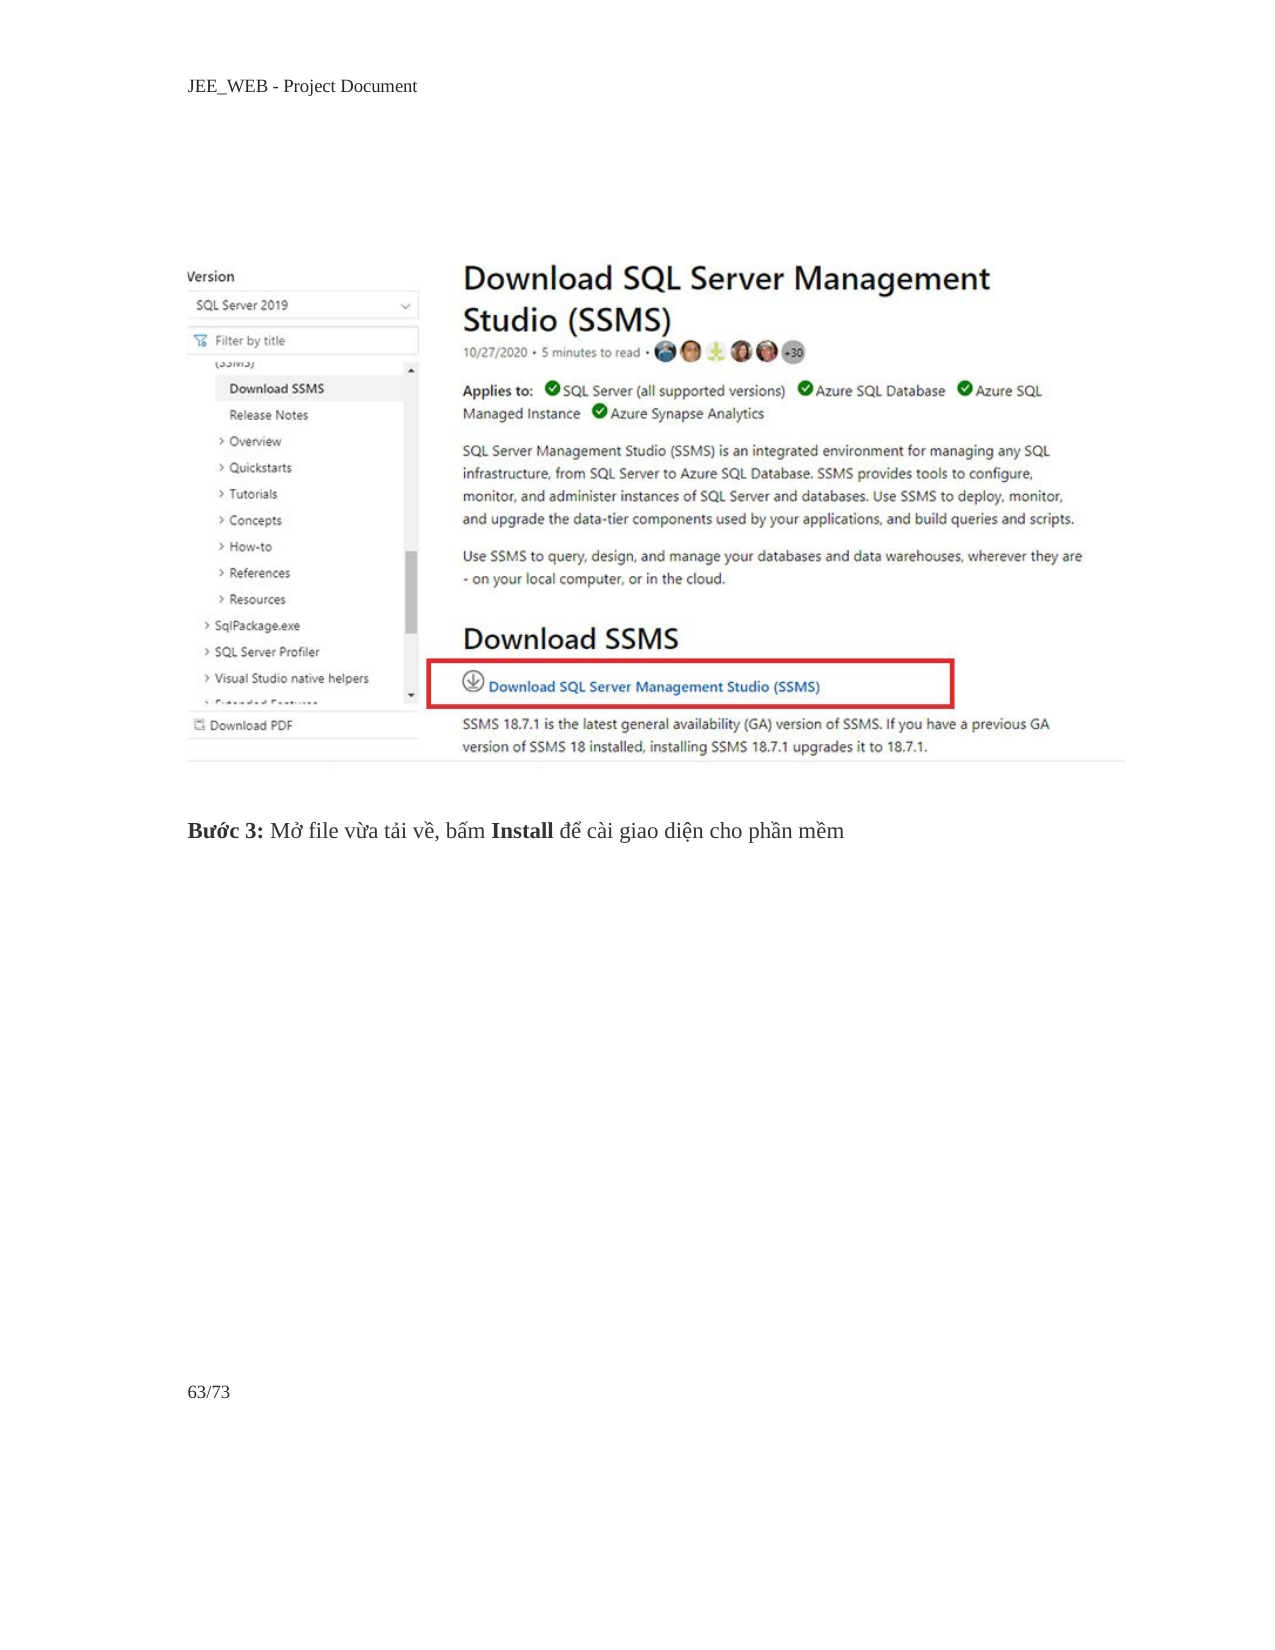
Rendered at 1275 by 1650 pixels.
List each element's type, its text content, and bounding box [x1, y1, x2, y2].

text Bước 3: Mở file vừa tải về, bấm Install để cài giao diện cho phần mềm [187, 799, 1125, 843]
picture [187, 247, 1126, 769]
